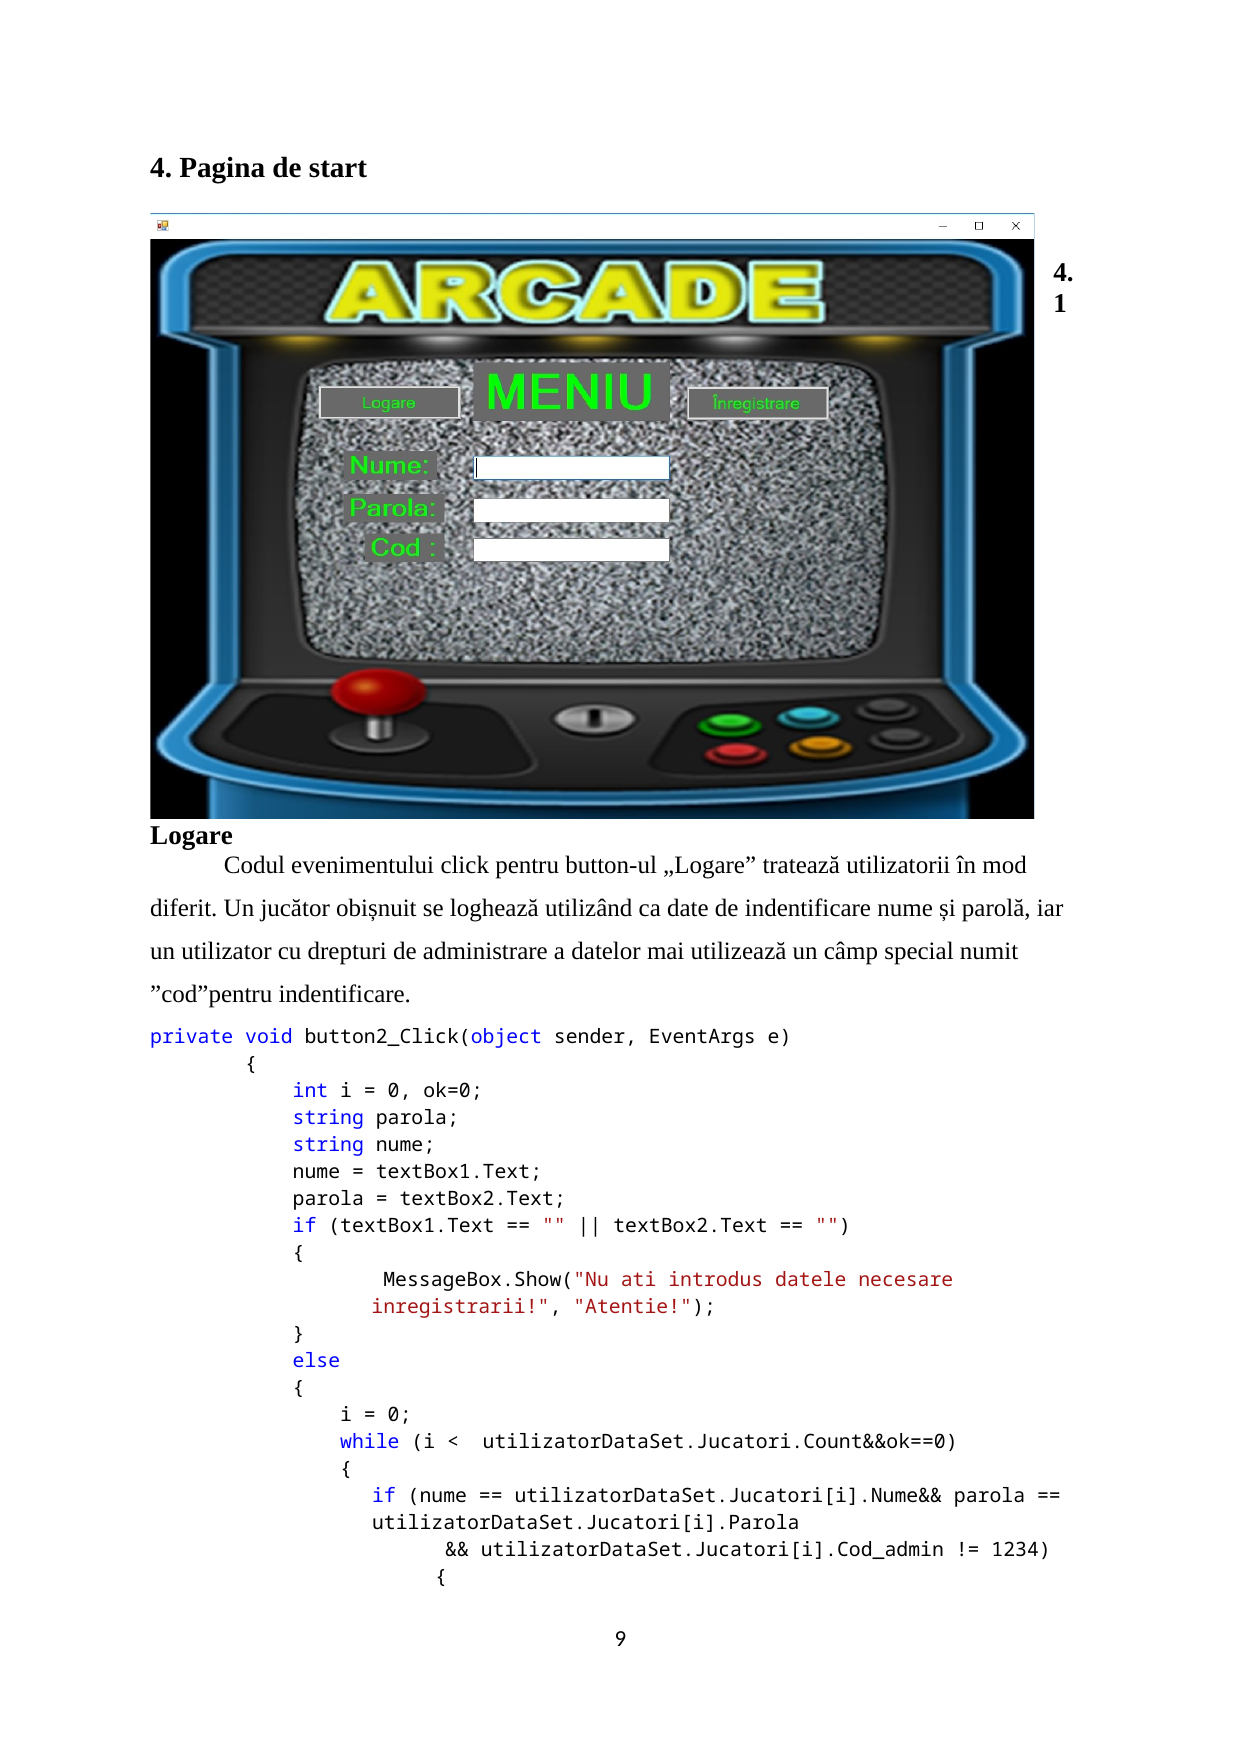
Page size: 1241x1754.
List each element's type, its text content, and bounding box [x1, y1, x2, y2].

text int i = 0, ok=0; [150, 1076, 1090, 1103]
text while (i < utilizatorDataSet.Jucatori.Count&&ok==0) [150, 1427, 1090, 1454]
text Codul evenimentului click pentru button-ul „Logare” tratează utilizatorii în mod diferit. Un jucător obișnuit se loghează utilizând ca date de indentificare nume și parolă, iar un utilizator cu drepturi de administrare a datelor mai utilizează un câmp special numit ”cod”pentru indentificare. [150, 850, 1090, 1008]
text { [150, 1373, 1090, 1400]
text && utilizatorDataSet.Jucatori[i].Cod_admin != 1234) [150, 1535, 1090, 1562]
subtitle 4. Pagina de start [150, 150, 1090, 183]
text else [150, 1346, 1090, 1373]
text nume = textBox1.Text; [150, 1157, 1090, 1184]
text string parola; [150, 1103, 1090, 1130]
text { [150, 1238, 1090, 1265]
text } [150, 1319, 1090, 1346]
text if (textBox1.Text == "" || textBox2.Text == "") [150, 1211, 1090, 1238]
text { [150, 1049, 1090, 1076]
text MessageBox.Show("Nu ati introdus datele necesare inregistrarii!", "Atentie!"); [371, 1265, 1090, 1319]
text if (nume == utilizatorDataSet.Jucatori[i].Nume&& parola == utilizatorDataSet.Jucatori[i].Parola [372, 1481, 1090, 1535]
text i = 0; [150, 1400, 1090, 1427]
text { [150, 1454, 1090, 1481]
picture [150, 213, 1035, 819]
text string nume; [150, 1130, 1090, 1157]
text { [150, 1562, 1090, 1589]
text private void button2_Click(object sender, EventArgs e) [150, 1022, 1090, 1049]
text parola = textBox2.Text; [150, 1184, 1090, 1211]
